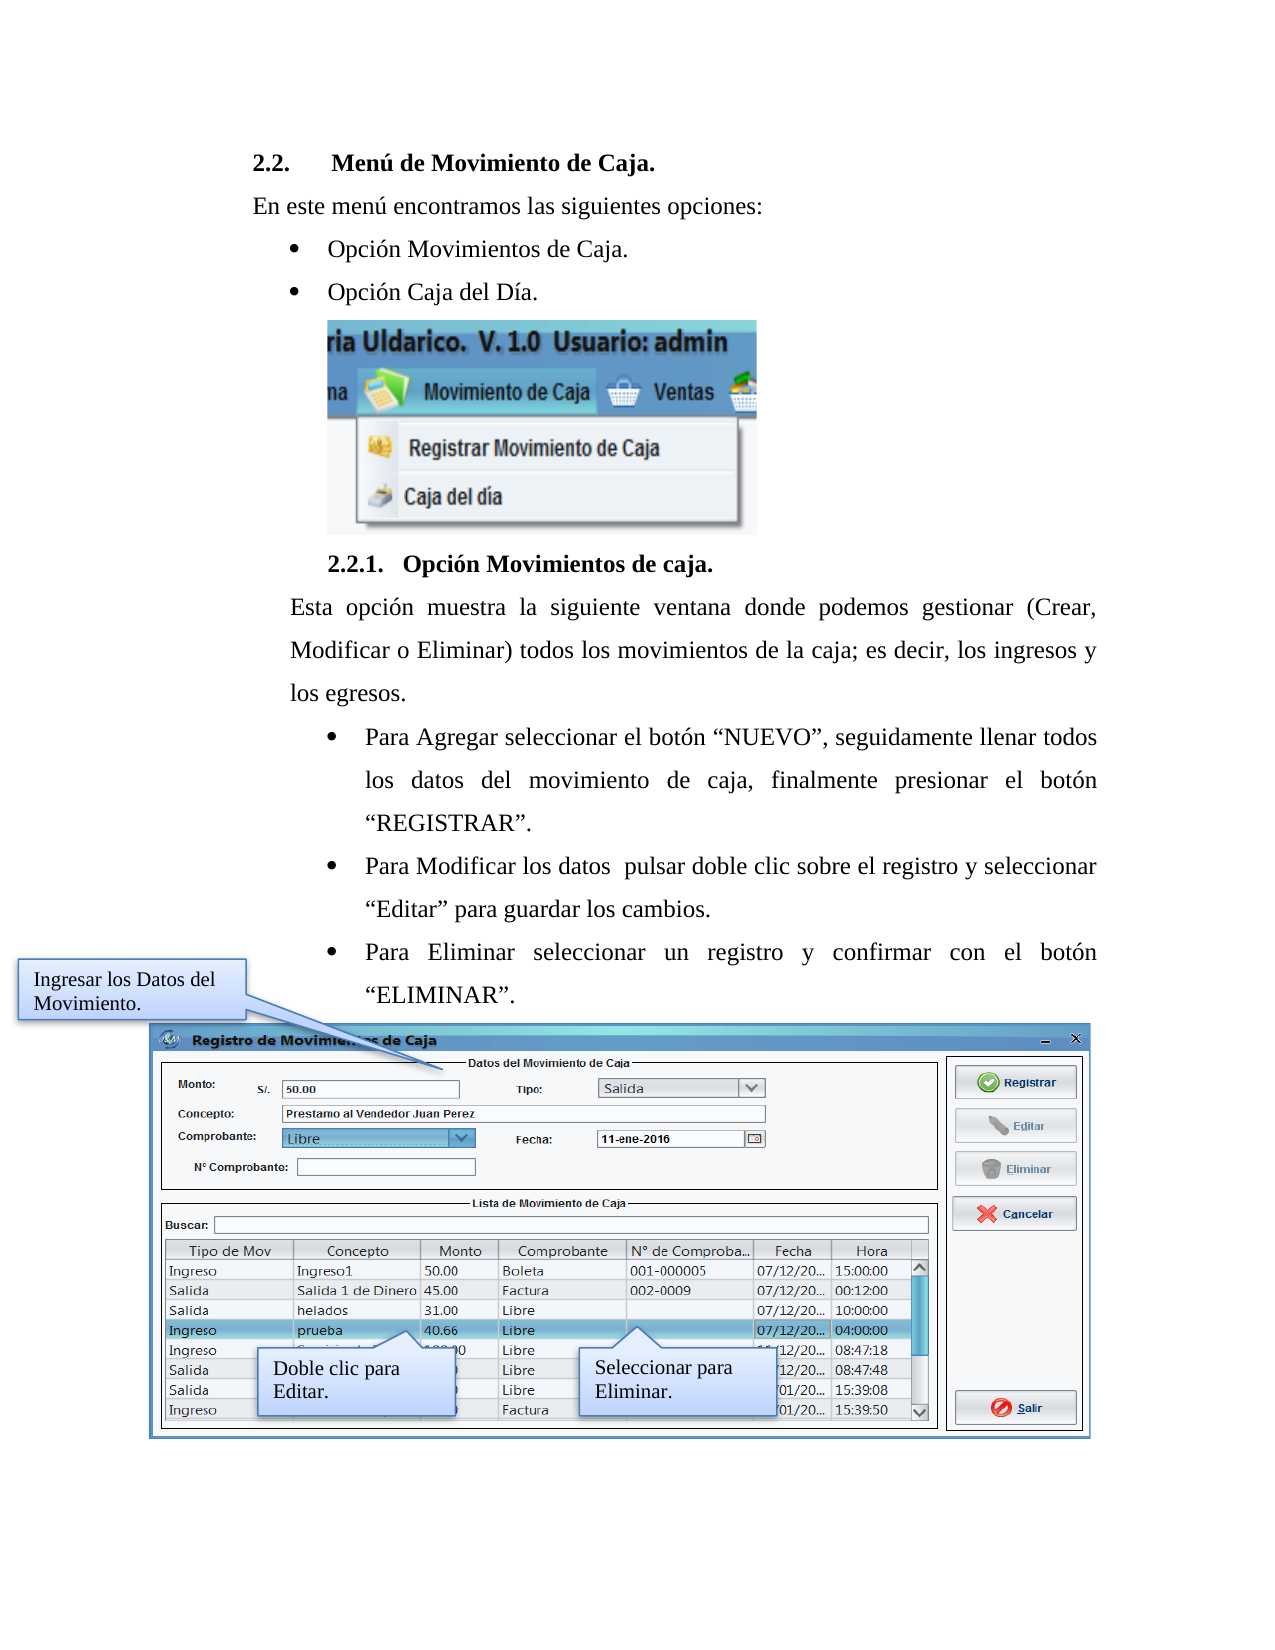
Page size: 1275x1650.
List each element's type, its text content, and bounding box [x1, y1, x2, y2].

picture [147, 1023, 1091, 1439]
list Para Eliminar seleccionar un registro y confirmar con el botón “ELIMINAR”. [327, 937, 1098, 1009]
list Para Agregar seleccionar el botón “NUEVO”, seguidamente llenar todos los datos del movimiento de caja, finalmente presionar el botón “REGISTRAR”. [327, 722, 1098, 837]
list Para Modificar los datos pulsar doble clic sobre el registro y seleccionar “Editar” para guardar los cambios. [327, 851, 1098, 923]
list Opción Movimientos de caja. [327, 549, 1098, 578]
list Opción Movimientos de Caja. [290, 234, 1098, 263]
picture [327, 320, 757, 535]
list Opción Caja del Día. [290, 277, 1098, 306]
list Esta opción muestra la siguiente ventana donde podemos gestionar (Crear, Modificar o Eliminar) todos los movimientos de la caja; es decir, los ingresos y los egresos. [290, 592, 1098, 707]
list Menú de Movimiento de Caja. [252, 148, 1098, 176]
text En este menú encontramos las siguientes opciones: [252, 191, 1098, 219]
